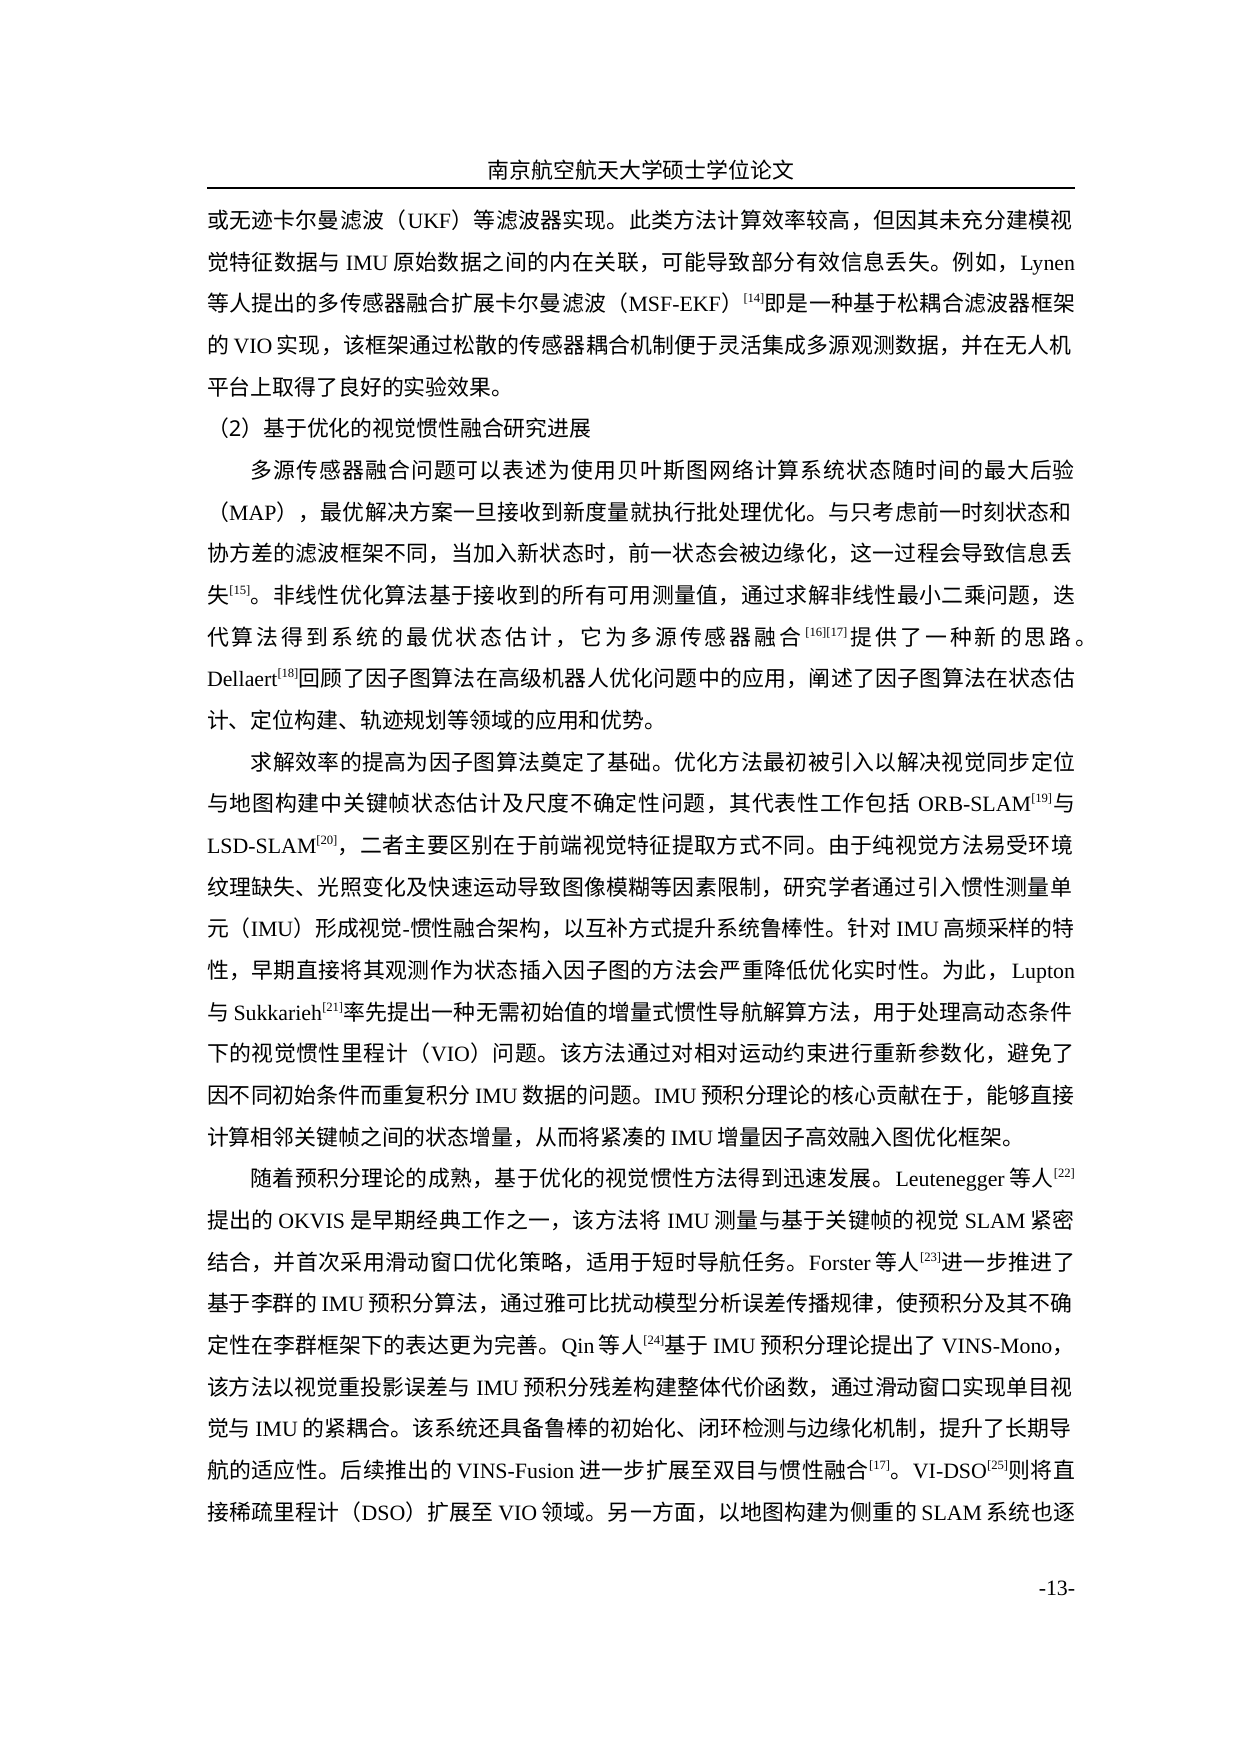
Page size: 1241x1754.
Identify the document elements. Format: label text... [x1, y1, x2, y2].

text 多源传感器融合问题可以表述为使用贝叶斯图网络计算系统状态随时间的最大后验（MAP），最优解决方案一旦接收到新度量就执行批处理优化。与只考虑前一时刻状态和协方差的滤波框架不同，当加入新状态时，前一状态会被边缘化，这一过程会导致信息丢失[15]。非线性优化算法基于接收到的所有可用测量值，通过求解非线性最小二乘问题，迭代算法得到系统的最优状态估计，它为多源传感器融合[16][17]提供了一种新的思路。Dellaert[18]回顾了因子图算法在高级机器人优化问题中的应用，阐述了因子图算法在状态估计、定位构建、轨迹规划等领域的应用和优势。 [207, 445, 1075, 737]
text 求解效率的提高为因子图算法奠定了基础。优化方法最初被引入以解决视觉同步定位与地图构建中关键帧状态估计及尺度不确定性问题，其代表性工作包括ORB-SLAM[19]与LSD-SLAM[20]，二者主要区别在于前端视觉特征提取方式不同。由于纯视觉方法易受环境纹理缺失、光照变化及快速运动导致图像模糊等因素限制，研究学者通过引入惯性测量单元（IMU）形成视觉-惯性融合架构，以互补方式提升系统鲁棒性。针对IMU高频采样的特性，早期直接将其观测作为状态插入因子图的方法会严重降低优化实时性。为此，Lupton与Sukkarieh[21]率先提出一种无需初始值的增量式惯性导航解算方法，用于处理高动态条件下的视觉惯性里程计（VIO）问题。该方法通过对相对运动约束进行重新参数化，避免了因不同初始条件而重复积分IMU数据的问题。IMU预积分理论的核心贡献在于，能够直接计算相邻关键帧之间的状态增量，从而将紧凑的IMU增量因子高效融入图优化框架。 [207, 737, 1075, 1153]
text （2）基于优化的视觉惯性融合研究进展 [207, 403, 1075, 445]
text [207, 1153, 1075, 1528]
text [207, 195, 1075, 403]
